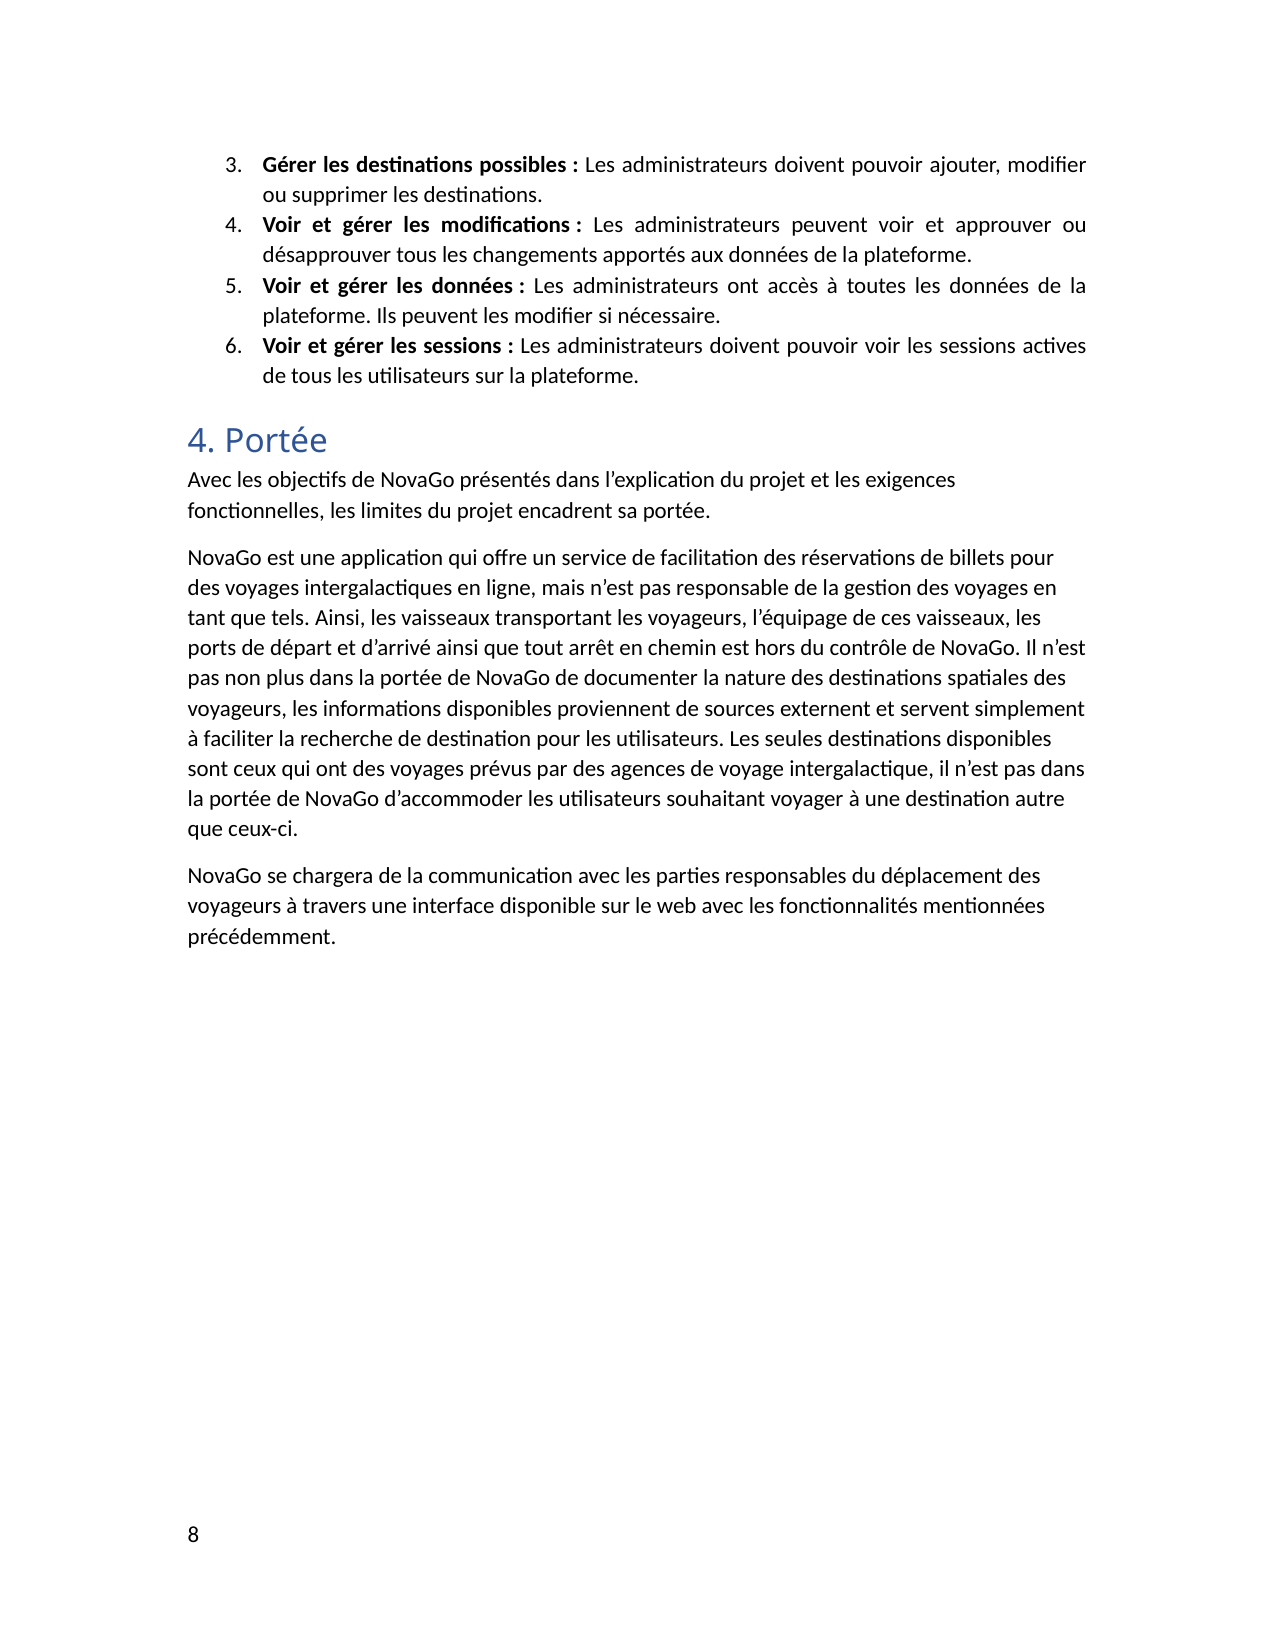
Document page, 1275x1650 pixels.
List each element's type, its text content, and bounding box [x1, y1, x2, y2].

list Voir et gérer les données : Les administrateurs ont accès à toutes les données de la plateforme. Ils peuvent les modifier si nécessaire. [225, 271, 1087, 329]
list Gérer les destinations possibles : Les administrateurs doivent pouvoir ajouter, modifier ou supprimer les destinations. [225, 150, 1087, 208]
text Avec les objectifs de NovaGo présentés dans l’explication du projet et les exigences fonctionnelles, les limites du projet encadrent sa portée. [187, 466, 1087, 524]
list Voir et gérer les sessions : Les administrateurs doivent pouvoir voir les sessions actives de tous les utilisateurs sur la plateforme. [225, 331, 1087, 389]
subtitle 4. Portée [187, 417, 1087, 462]
text NovaGo se chargera de la communication avec les parties responsables du déplacement des voyageurs à travers une interface disponible sur le web avec les fonctionnalités mentionnées précédemment. [187, 861, 1087, 950]
list Voir et gérer les modifications : Les administrateurs peuvent voir et approuver ou désapprouver tous les changements apportés aux données de la plateforme. [225, 210, 1087, 269]
text NovaGo est une application qui offre un service de facilitation des réservations de billets pour des voyages intergalactiques en ligne, mais n’est pas responsable de la gestion des voyages en tant que tels. Ainsi, les vaisseaux transportant les voyageurs, l’équipage de ces vaisseaux, les ports de départ et d’arrivé ainsi que tout arrêt en chemin est hors du contrôle de NovaGo. Il n’est pas non plus dans la portée de NovaGo de documenter la nature des destinations spatiales des voyageurs, les informations disponibles proviennent de sources externent et servent simplement à faciliter la recherche de destination pour les utilisateurs. Les seules destinations disponibles sont ceux qui ont des voyages prévus par des agences de voyage intergalactique, il n’est pas dans la portée de NovaGo d’accommoder les utilisateurs souhaitant voyager à une destination autre que ceux-ci. [187, 543, 1087, 843]
